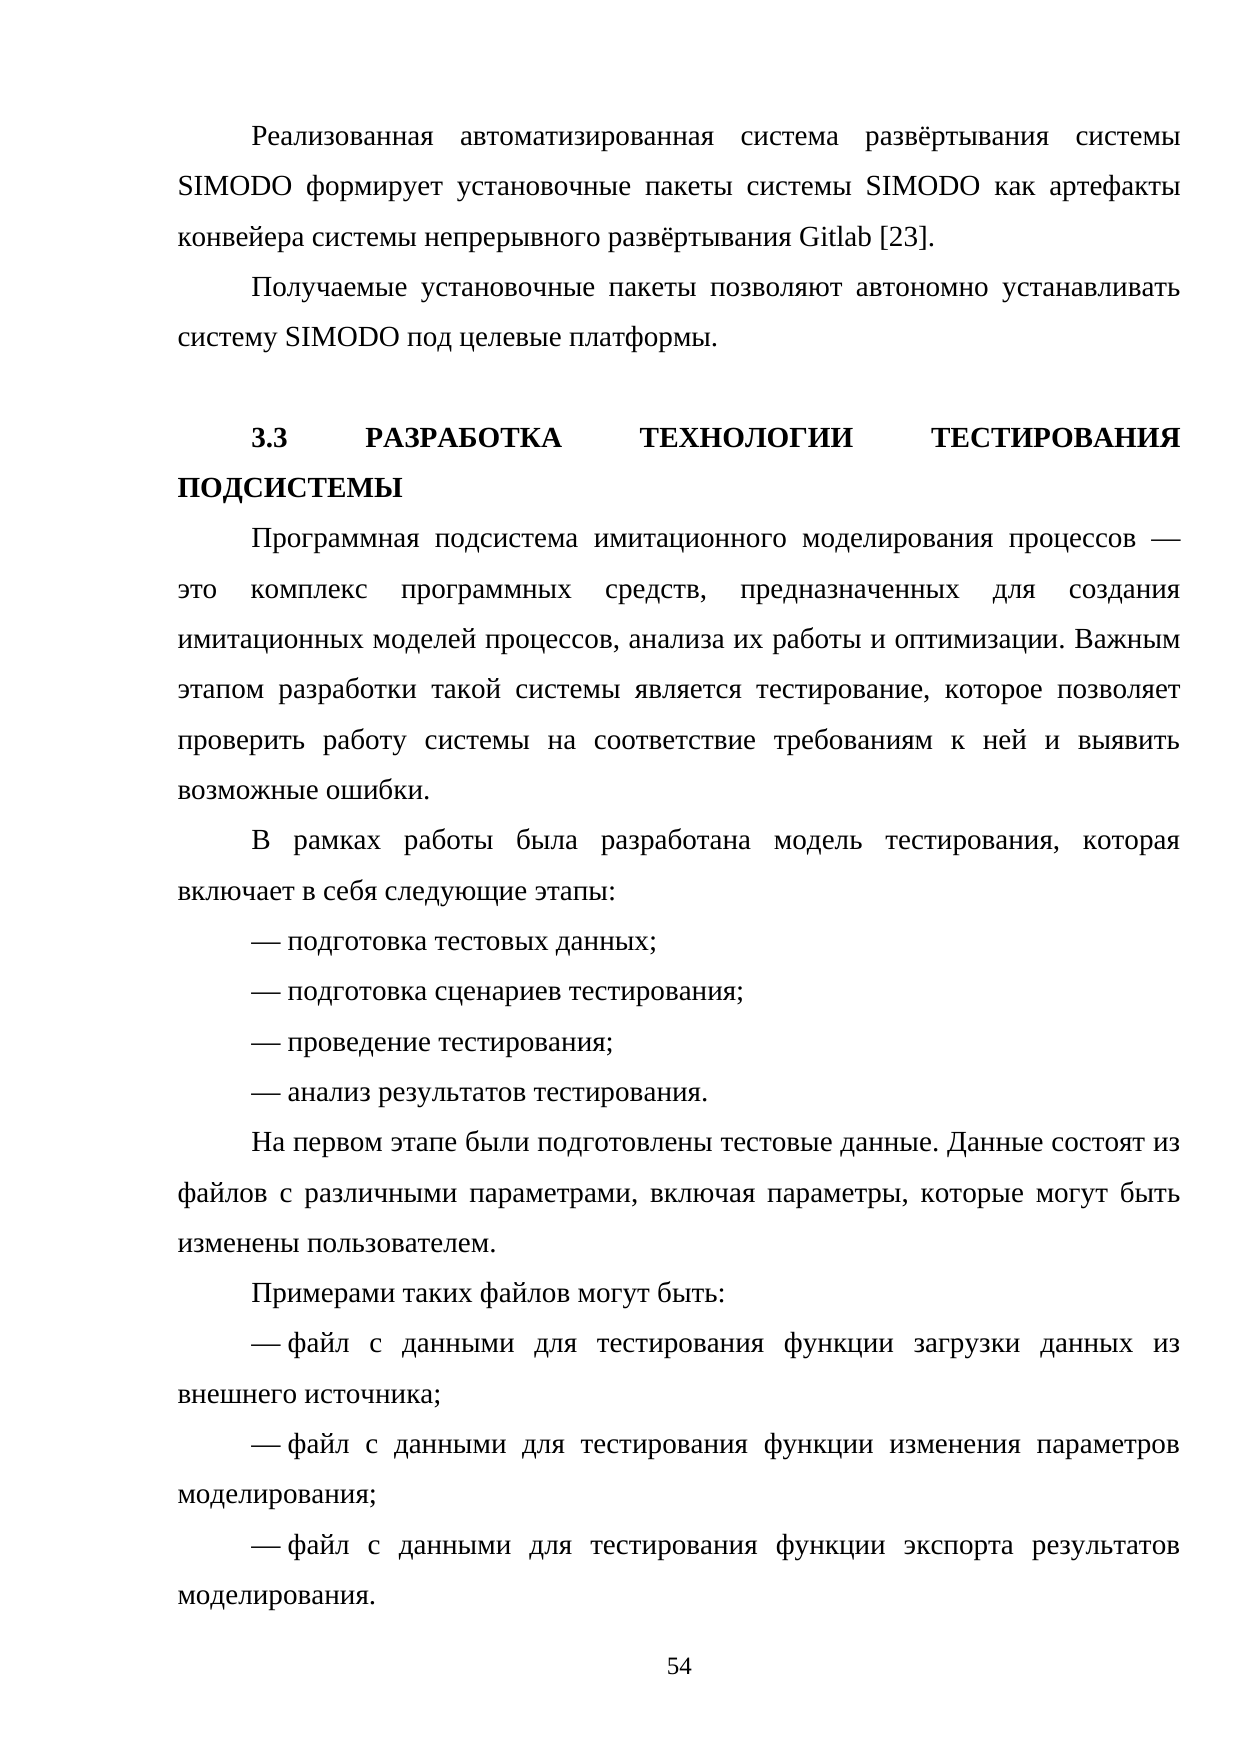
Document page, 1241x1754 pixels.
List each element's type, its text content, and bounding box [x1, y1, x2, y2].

list подготовка тестовых данных; [177, 923, 1181, 957]
text Реализованная автоматизированная система развёртывания системы SIMODO формирует установочные пакеты системы SIMODO как артефакты конвейера системы непрерывного развёртывания Gitlab [23]. [177, 118, 1181, 252]
list подготовка сценариев тестирования; [177, 973, 1181, 1007]
text Примерами таких файлов могут быть: [177, 1275, 1181, 1309]
list файл с данными для тестирования функции экспорта результатов моделирования. [177, 1527, 1181, 1611]
text Программная подсистема имитационного моделирования процессов — это комплекс программных средств, предназначенных для создания имитационных моделей процессов, анализа их работы и оптимизации. Важным этапом разработки такой системы является тестирование, которое позволяет проверить работу системы на соответствие требованиям к ней и выявить возможные ошибки. [177, 521, 1181, 806]
list файл с данными для тестирования функции изменения параметров моделирования; [177, 1426, 1181, 1510]
list файл с данными для тестирования функции загрузки данных из внешнего источника; [177, 1326, 1181, 1409]
text Получаемые установочные пакеты позволяют автономно устанавливать систему SIMODO под целевые платформы. [177, 269, 1181, 353]
list проведение тестирования; [177, 1024, 1181, 1057]
text В рамках работы была разработана модель тестирования, которая включает в себя следующие этапы: [177, 822, 1181, 906]
list анализ результатов тестирования. [177, 1074, 1181, 1108]
text 3.3 РАЗРАБОТКА ТЕХНОЛОГИИ ТЕСТИРОВАНИЯ ПОДСИСТЕМЫ [177, 420, 1181, 504]
text На первом этапе были подготовлены тестовые данные. Данные состоят из файлов с различными параметрами, включая параметры, которые могут быть изменены пользователем. [177, 1124, 1181, 1258]
